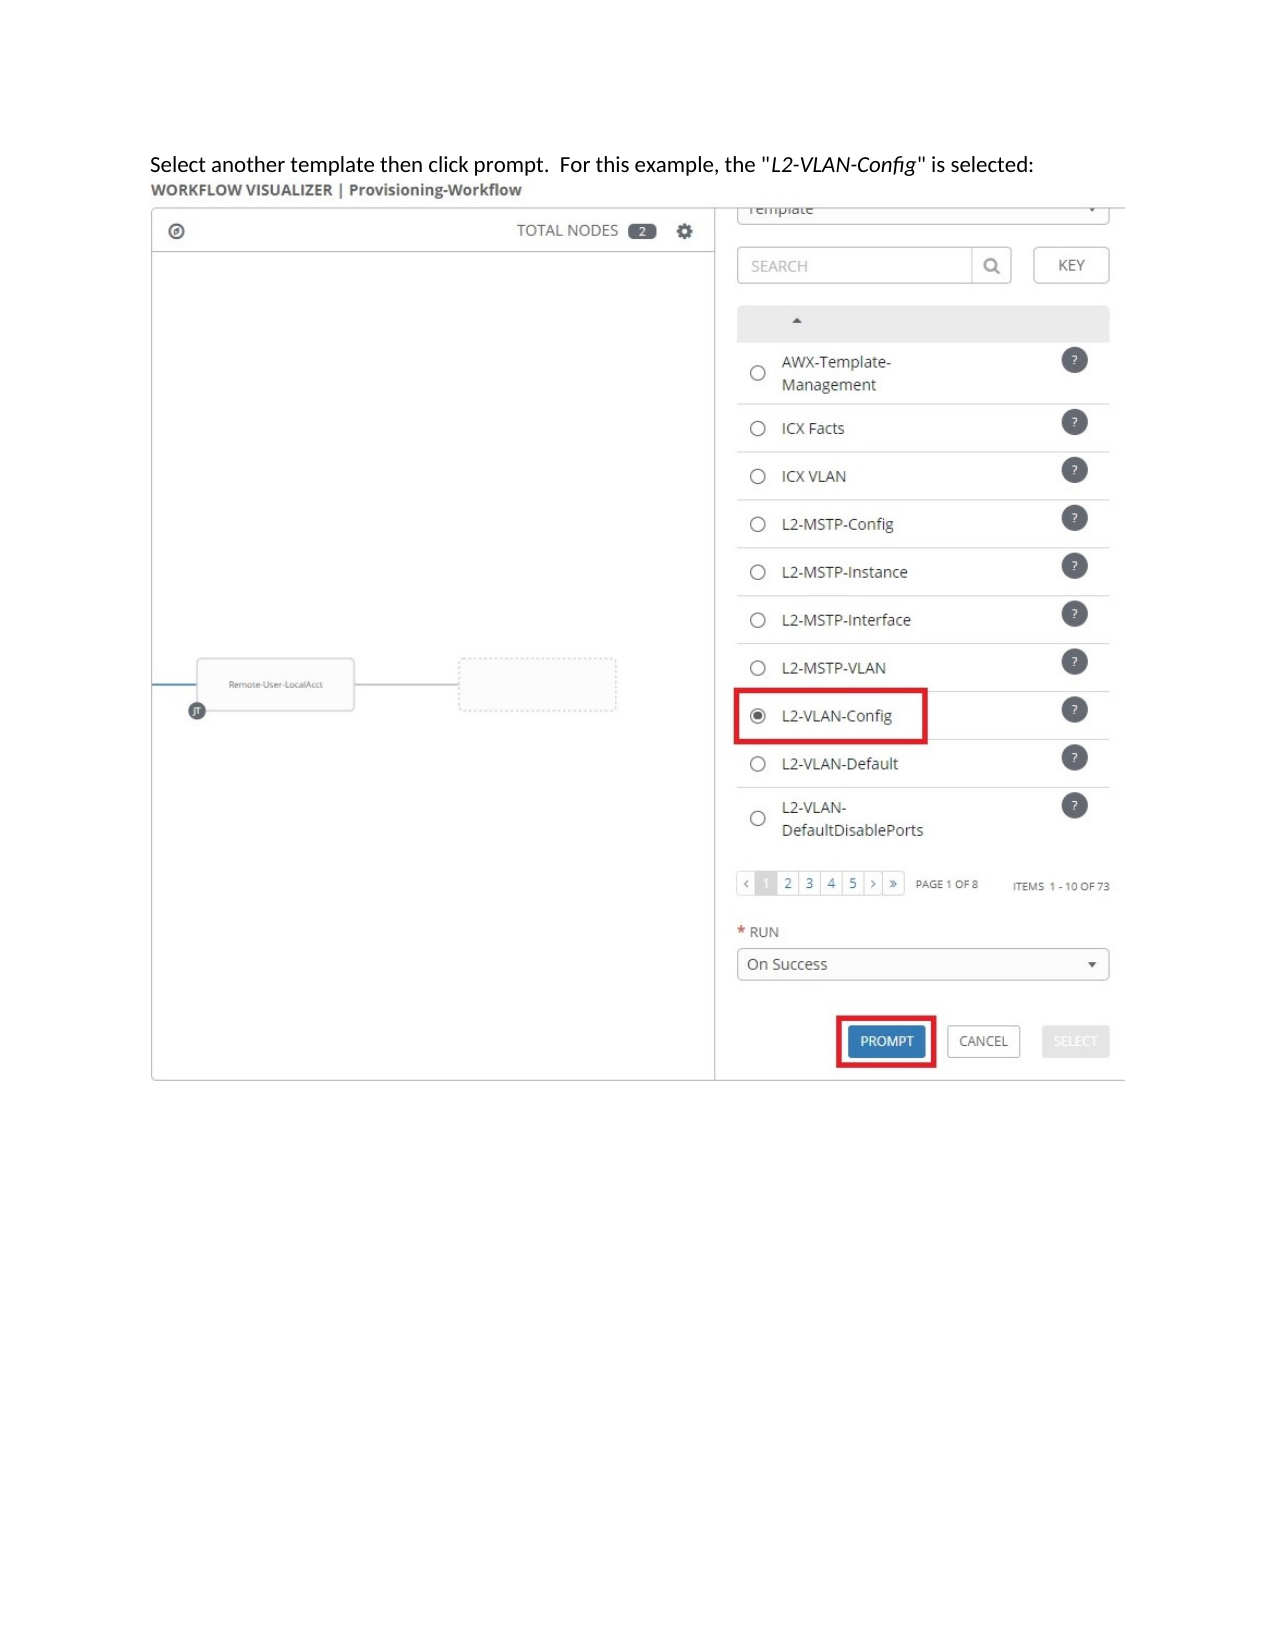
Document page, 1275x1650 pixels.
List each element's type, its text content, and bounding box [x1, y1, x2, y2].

text Select another template then click prompt. For this example, the "L2-VLAN-Config" is selected: [150, 150, 1125, 178]
picture [150, 178, 1125, 1082]
